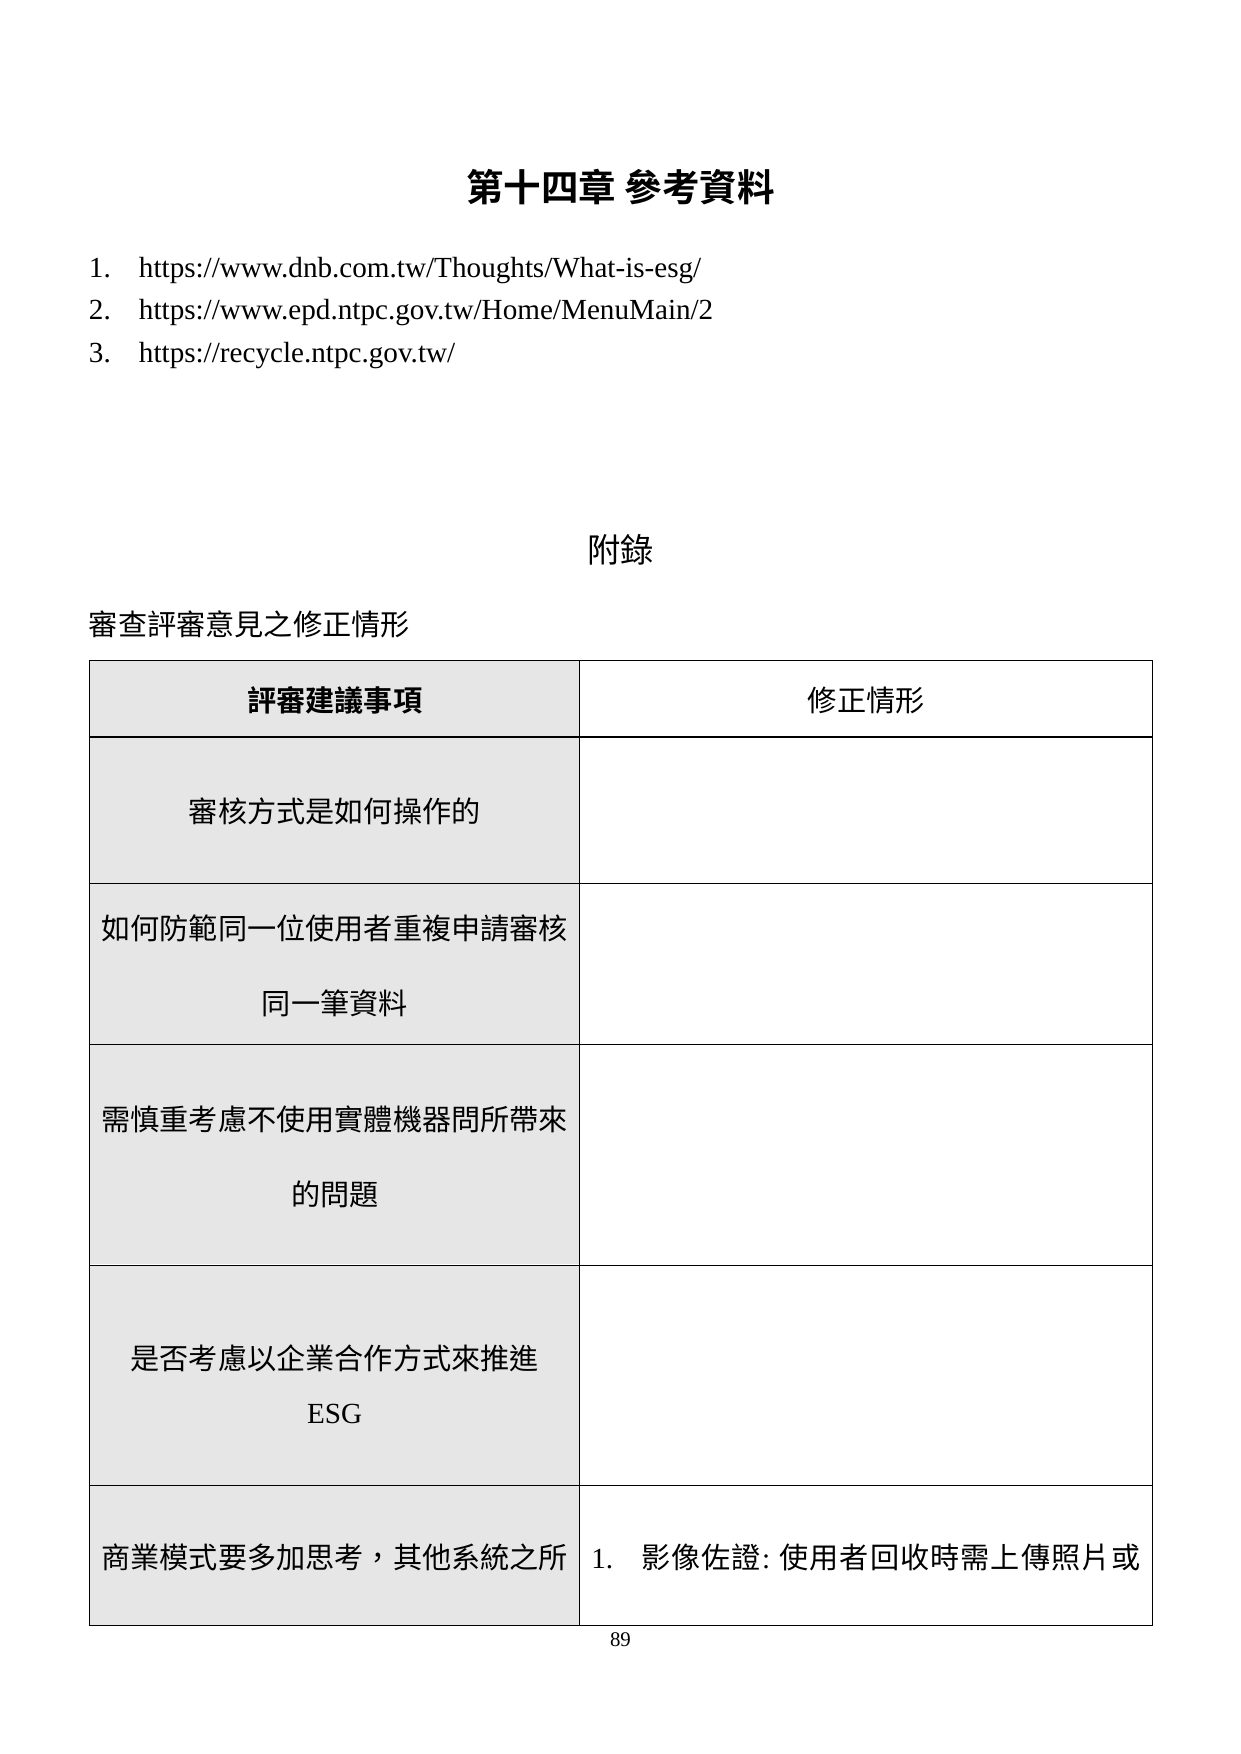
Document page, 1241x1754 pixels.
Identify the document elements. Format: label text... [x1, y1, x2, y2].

table_cell [580, 884, 1152, 1044]
table_cell 是否考慮以企業合作方式來推進ESG [90, 1266, 579, 1485]
subtitle 審查評審意見之修正情形 [89, 585, 1152, 660]
list https://www.epd.ntpc.gov.tw/Home/MenuMain/2 [89, 290, 1152, 328]
table_header 修正情形 [580, 661, 1152, 736]
list https://www.dnb.com.tw/Thoughts/What-is-esg/ [89, 248, 1152, 285]
table_cell 審核方式是如何操作的 [90, 738, 579, 883]
table_cell 需慎重考慮不使用實體機器問所帶來的問題 [90, 1045, 579, 1264]
text 第十四章 參考資料 [89, 148, 1152, 223]
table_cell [580, 1486, 1152, 1625]
table_cell 如何防範同一位使用者重複申請審核同一筆資料 [90, 884, 579, 1044]
table_cell [580, 1266, 1152, 1485]
list https://recycle.ntpc.gov.tw/ [89, 333, 1152, 370]
table_header 評審建議事項 [90, 661, 579, 736]
subtitle 附錄 [89, 510, 1152, 585]
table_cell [90, 1486, 579, 1625]
table_cell [580, 738, 1152, 883]
table_cell [580, 1045, 1152, 1264]
